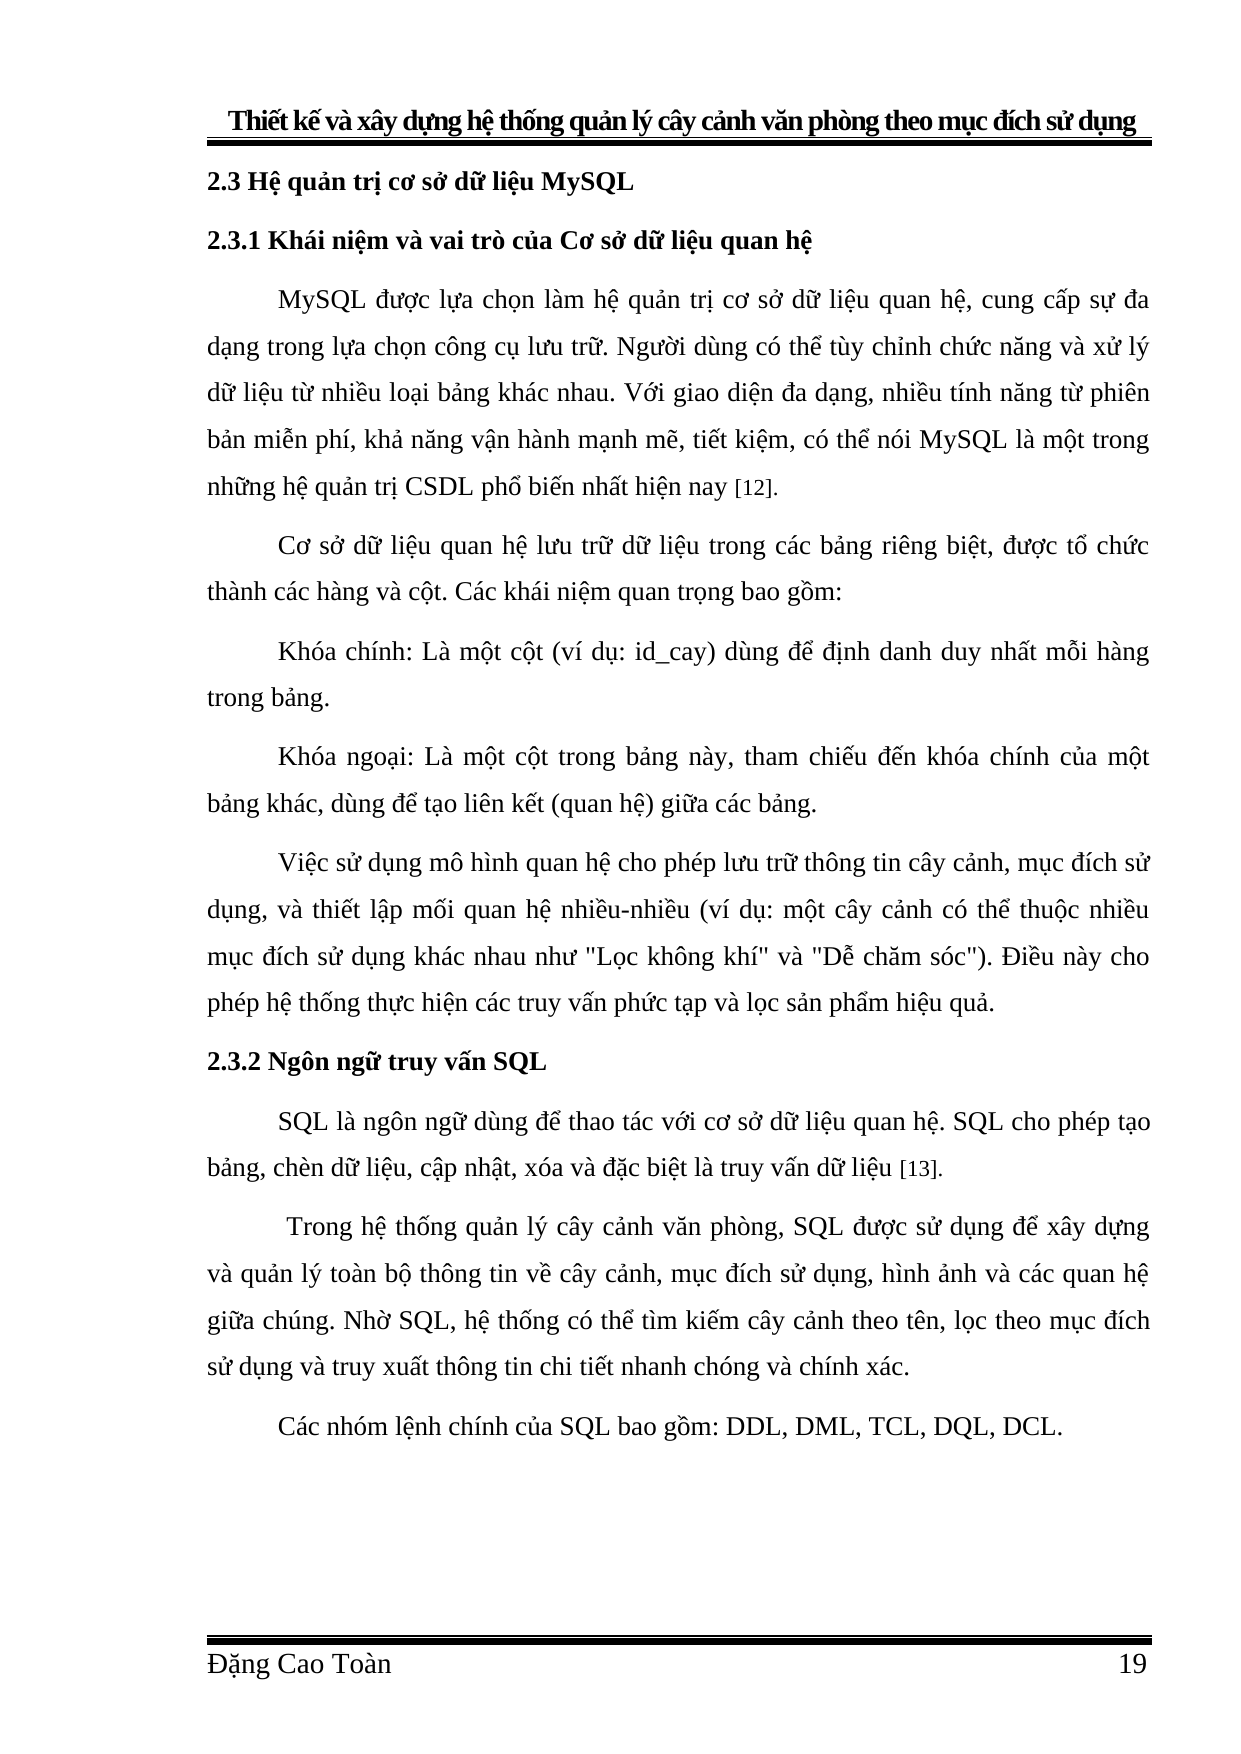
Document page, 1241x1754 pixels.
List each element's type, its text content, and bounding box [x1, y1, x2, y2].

text Trong hệ thống quản lý cây cảnh văn phòng, SQL được sử dụng để xây dựng và quản lý toàn bộ thông tin về cây cảnh, mục đích sử dụng, hình ảnh và các quan hệ giữa chúng. Nhờ SQL, hệ thống có thể tìm kiếm cây cảnh theo tên, lọc theo mục đích sử dụng và truy xuất thông tin chi tiết nhanh chóng và chính xác. [207, 1210, 1152, 1382]
text Việc sử dụng mô hình quan hệ cho phép lưu trữ thông tin cây cảnh, mục đích sử dụng, và thiết lập mối quan hệ nhiều-nhiều (ví dụ: một cây cảnh có thể thuộc nhiều mục đích sử dụng khác nhau như "Lọc không khí" và "Dễ chăm sóc"). Điều này cho phép hệ thống thực hiện các truy vấn phức tạp và lọc sản phẩm hiệu quả. [207, 846, 1152, 1017]
subtitle Hệ quản trị cơ sở dữ liệu MySQL [207, 164, 1152, 196]
text Các nhóm lệnh chính của SQL bao gồm: DDL, DML, TCL, DQL, DCL. [207, 1409, 1152, 1441]
text Cơ sở dữ liệu quan hệ lưu trữ dữ liệu trong các bảng riêng biệt, được tổ chức thành các hàng và cột. Các khái niệm quan trọng bao gồm: [207, 529, 1152, 607]
text SQL là ngôn ngữ dùng để thao tác với cơ sở dữ liệu quan hệ. SQL cho phép tạo bảng, chèn dữ liệu, cập nhật, xóa và đặc biệt là truy vấn dữ liệu [13]. [207, 1104, 1152, 1182]
text Khóa chính: Là một cột (ví dụ: id_cay) dùng để định danh duy nhất mỗi hàng trong bảng. [207, 634, 1152, 712]
subtitle Khái niệm và vai trò của Cơ sở dữ liệu quan hệ [207, 224, 1152, 255]
subtitle Ngôn ngữ truy vấn SQL [207, 1045, 1152, 1077]
text Khóa ngoại: Là một cột trong bảng này, tham chiếu đến khóa chính của một bảng khác, dùng để tạo liên kết (quan hệ) giữa các bảng. [207, 740, 1152, 818]
text MySQL được lựa chọn làm hệ quản trị cơ sở dữ liệu quan hệ, cung cấp sự đa dạng trong lựa chọn công cụ lưu trữ. Người dùng có thể tùy chỉnh chức năng và xử lý dữ liệu từ nhiều loại bảng khác nhau. Với giao diện đa dạng, nhiều tính năng từ phiên bản miễn phí, khả năng vận hành mạnh mẽ, tiết kiệm, có thể nói MySQL là một trong những hệ quản trị CSDL phổ biến nhất hiện nay [12]. [207, 283, 1152, 501]
